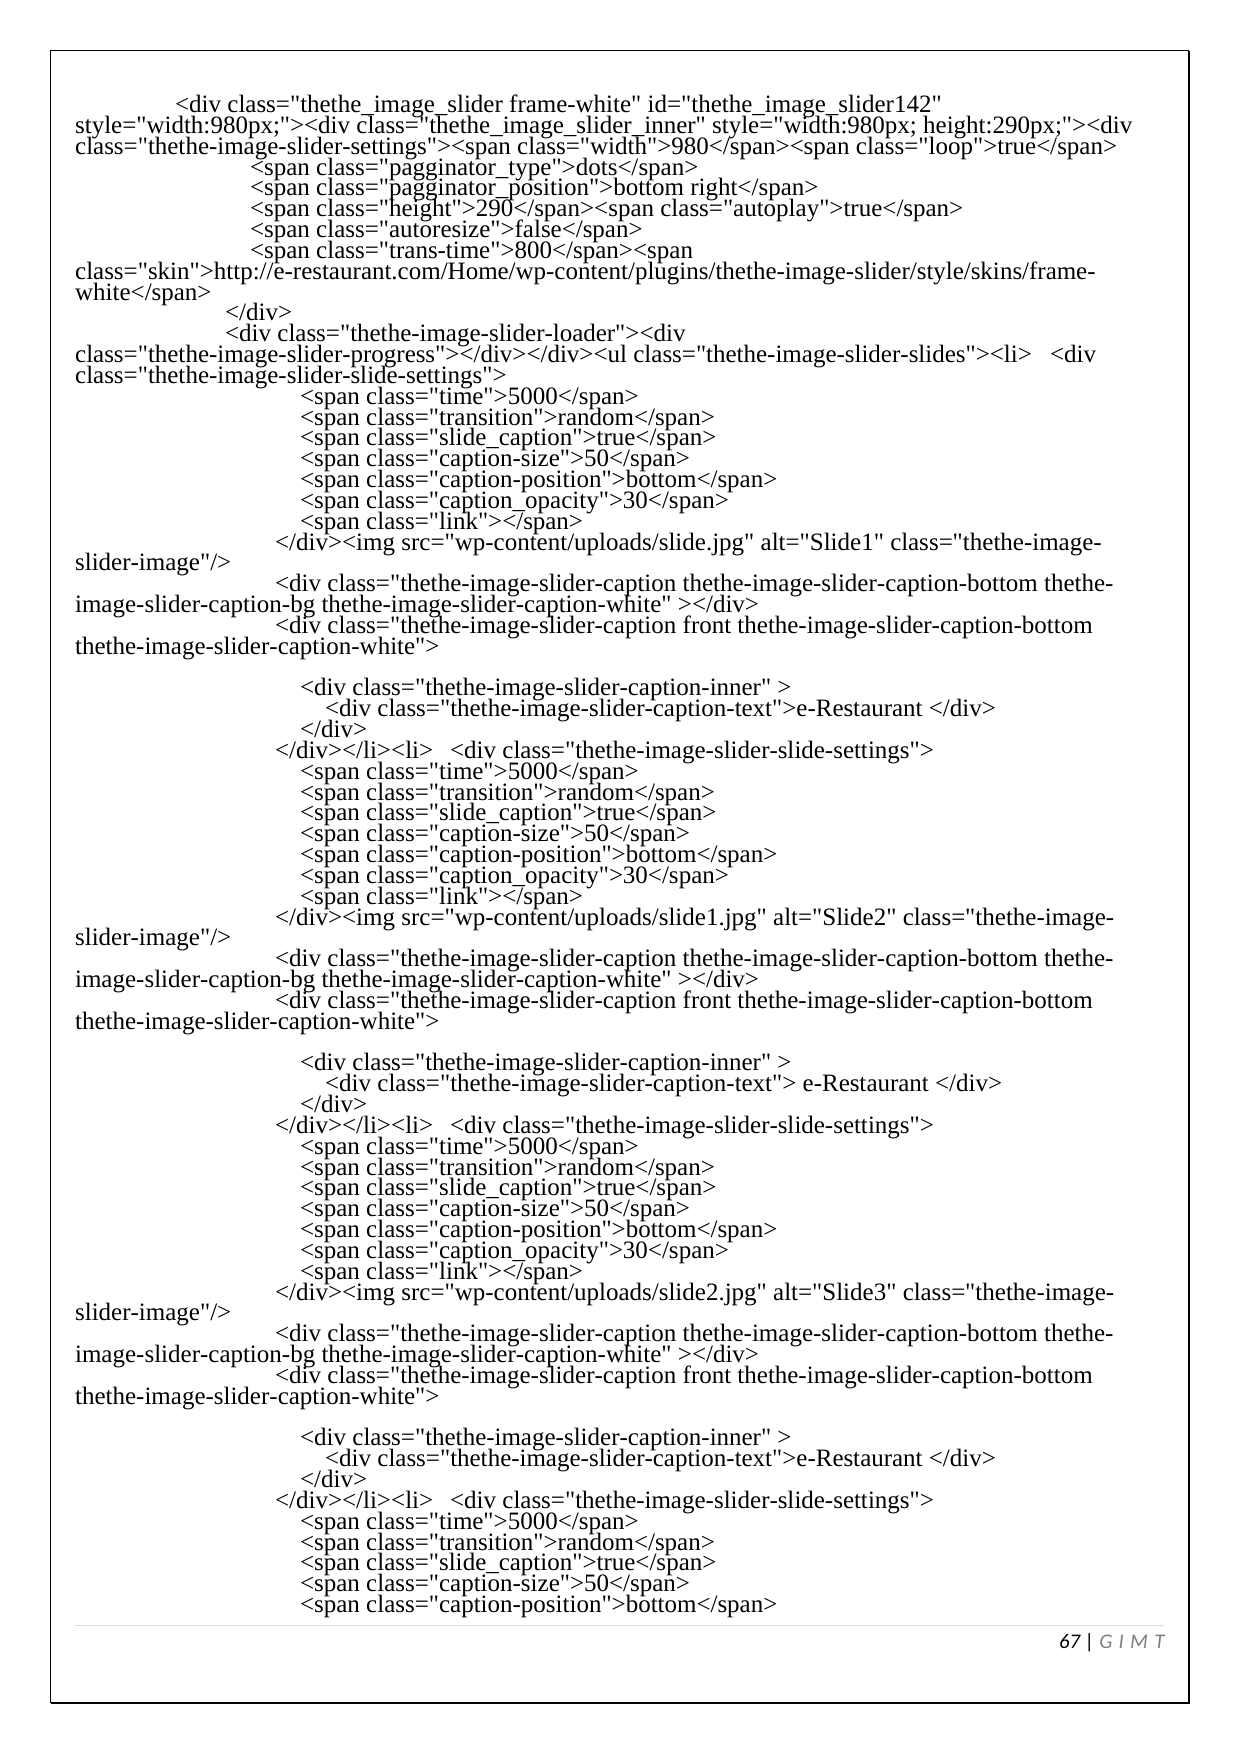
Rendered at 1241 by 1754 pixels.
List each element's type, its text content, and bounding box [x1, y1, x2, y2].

text <span class="caption-position">bottom</span> [75, 1596, 1164, 1617]
text <div class="thethe-image-slider-caption front thethe-image-slider-caption-bottom thethe-image-slider-caption-white"> [75, 617, 1164, 658]
text <div class="thethe-image-slider-caption-inner" > [75, 1054, 1164, 1075]
text <span class="slide_caption">true</span> [75, 1179, 1164, 1200]
text <span class="caption-size">50</span> [75, 825, 1164, 846]
text </div></li><li> <div class="thethe-image-slider-slide-settings"> [75, 742, 1164, 762]
text </div> [75, 304, 1164, 325]
text <span class="link"></span> [75, 512, 1164, 533]
text <span class="link"></span> [75, 887, 1164, 908]
text <div class="thethe-image-slider-caption-text">e-Restaurant </div> [75, 700, 1164, 721]
text <span class="caption-position">bottom</span> [75, 846, 1164, 867]
text </div></li><li> <div class="thethe-image-slider-slide-settings"> [75, 1492, 1164, 1512]
text </div><img src="wp-content/uploads/slide2.jpg" alt="Slide3" class="thethe-image-slider-image"/> [75, 1283, 1164, 1325]
text <div class="thethe-image-slider-loader"><div class="thethe-image-slider-progress"></div></div><ul class="thethe-image-slider-slides"><li> <div class="thethe-image-slider-slide-settings"> [75, 325, 1164, 387]
text <div class="thethe-image-slider-caption-text"> e-Restaurant </div> [75, 1075, 1164, 1096]
text <span class="slide_caption">true</span> [75, 804, 1164, 825]
text <span class="caption-size">50</span> [75, 1200, 1164, 1221]
text <span class="pagginator_type">dots</span> [75, 158, 1164, 179]
text </div> [75, 1096, 1164, 1117]
text <span class="height">290</span><span class="autoplay">true</span> [75, 200, 1164, 221]
text <span class="caption-position">bottom</span> [75, 1221, 1164, 1242]
text <span class="slide_caption">true</span> [75, 429, 1164, 450]
text <span class="caption-position">bottom</span> [75, 471, 1164, 492]
text <div class="thethe_image_slider frame-white" id="thethe_image_slider142" style="width:980px;"><div class="thethe_image_slider_inner" style="width:980px; height:290px;"><div class="thethe-image-slider-settings"><span class="width">980</span><span class="loop">true</span> [75, 96, 1164, 158]
text <span class="time">5000</span> [75, 1512, 1164, 1533]
text <span class="time">5000</span> [75, 1137, 1164, 1158]
text </div><img src="wp-content/uploads/slide1.jpg" alt="Slide2" class="thethe-image-slider-image"/> [75, 908, 1164, 950]
text <span class="transition">random</span> [75, 783, 1164, 804]
text <span class="pagginator_position">bottom right</span> [75, 179, 1164, 200]
text </div> [75, 1471, 1164, 1492]
text <span class="transition">random</span> [75, 1533, 1164, 1554]
text <div class="thethe-image-slider-caption front thethe-image-slider-caption-bottom thethe-image-slider-caption-white"> [75, 1367, 1164, 1408]
text <span class="caption-size">50</span> [75, 450, 1164, 471]
text <span class="transition">random</span> [75, 1158, 1164, 1179]
text <span class="trans-time">800</span><span class="skin">http://e-restaurant.com/Home/wp-content/plugins/thethe-image-slider/style/skins/frame-white</span> [75, 242, 1164, 304]
text <div class="thethe-image-slider-caption-text">e-Restaurant </div> [75, 1450, 1164, 1471]
text </div></li><li> <div class="thethe-image-slider-slide-settings"> [75, 1117, 1164, 1137]
text <span class="time">5000</span> [75, 387, 1164, 408]
text <span class="time">5000</span> [75, 762, 1164, 783]
text <span class="caption_opacity">30</span> [75, 1242, 1164, 1262]
text <span class="caption_opacity">30</span> [75, 867, 1164, 887]
text </div> [75, 721, 1164, 742]
text <div class="thethe-image-slider-caption front thethe-image-slider-caption-bottom thethe-image-slider-caption-white"> [75, 992, 1164, 1033]
text <span class="link"></span> [75, 1262, 1164, 1283]
text <span class="caption-size">50</span> [75, 1575, 1164, 1596]
text <span class="slide_caption">true</span> [75, 1554, 1164, 1575]
text </div><img src="wp-content/uploads/slide.jpg" alt="Slide1" class="thethe-image-slider-image"/> [75, 533, 1164, 575]
text <span class="autoresize">false</span> [75, 221, 1164, 242]
text <div class="thethe-image-slider-caption-inner" > [75, 1429, 1164, 1450]
text <span class="caption_opacity">30</span> [75, 492, 1164, 512]
text <span class="transition">random</span> [75, 408, 1164, 429]
text <div class="thethe-image-slider-caption-inner" > [75, 679, 1164, 700]
